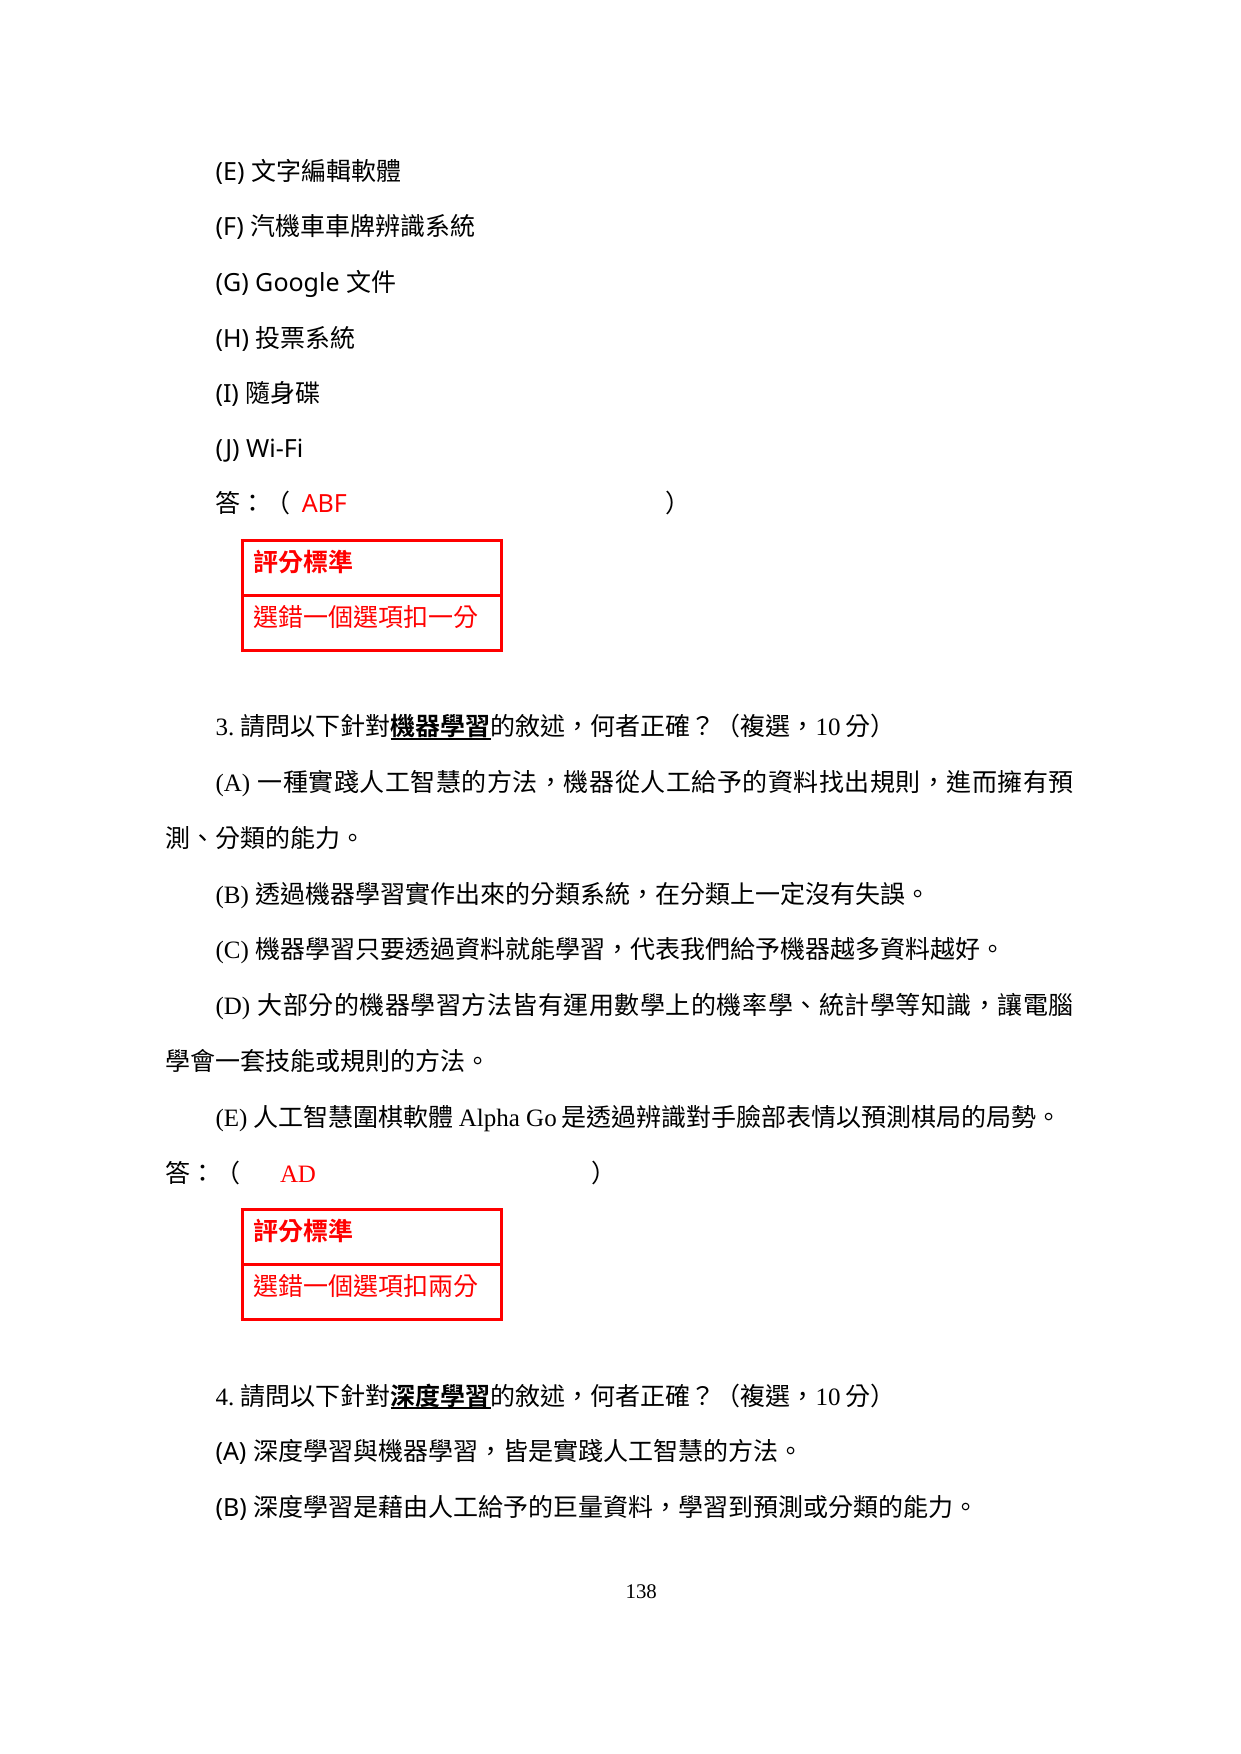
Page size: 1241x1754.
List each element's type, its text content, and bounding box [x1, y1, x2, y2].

table_header 評分標準 [244, 542, 500, 594]
text (D) 大部分的機器學習方法皆有運用數學上的機率學、統計學等知識，讓電腦學會一套技能或規則的方法。 [165, 985, 1075, 1079]
text 4. 請問以下針對深度學習的敘述，何者正確？（複選，10分） [165, 1376, 1075, 1413]
text (F) 汽機車車牌辨識系統 [165, 206, 1075, 244]
text (I) 隨身碟 [165, 373, 1075, 411]
text (E) 人工智慧圍棋軟體Alpha Go是透過辨識對手臉部表情以預測棋局的局勢。 [165, 1097, 1075, 1134]
text (A) 深度學習與機器學習，皆是實踐人工智慧的方法。 [165, 1431, 1075, 1469]
text (C) 機器學習只要透過資料就能學習，代表我們給予機器越多資料越好。 [165, 929, 1075, 967]
table_header 評分標準 [244, 1211, 500, 1263]
table_cell 選錯一個選項扣兩分 [244, 1266, 500, 1318]
text (E) 文字編輯軟體 [165, 151, 1075, 188]
text 答：（ AD ） [165, 1152, 1075, 1190]
text (B) 透過機器學習實作出來的分類系統，在分類上一定沒有失誤。 [165, 874, 1075, 911]
text (H) 投票系統 [165, 317, 1075, 355]
text (B) 深度學習是藉由人工給予的巨量資料，學習到預測或分類的能力。 [165, 1487, 1075, 1524]
text (G) Google 文件 [165, 262, 1075, 299]
table_cell 選錯一個選項扣一分 [244, 597, 500, 649]
text (A) 一種實踐人工智慧的方法，機器從人工給予的資料找出規則，進而擁有預測、分類的能力。 [165, 762, 1075, 856]
text (J) Wi-Fi [165, 429, 1075, 466]
text 答：（ ABF ） [165, 483, 1075, 521]
text 3. 請問以下針對機器學習的敘述，何者正確？（複選，10分） [165, 706, 1075, 744]
